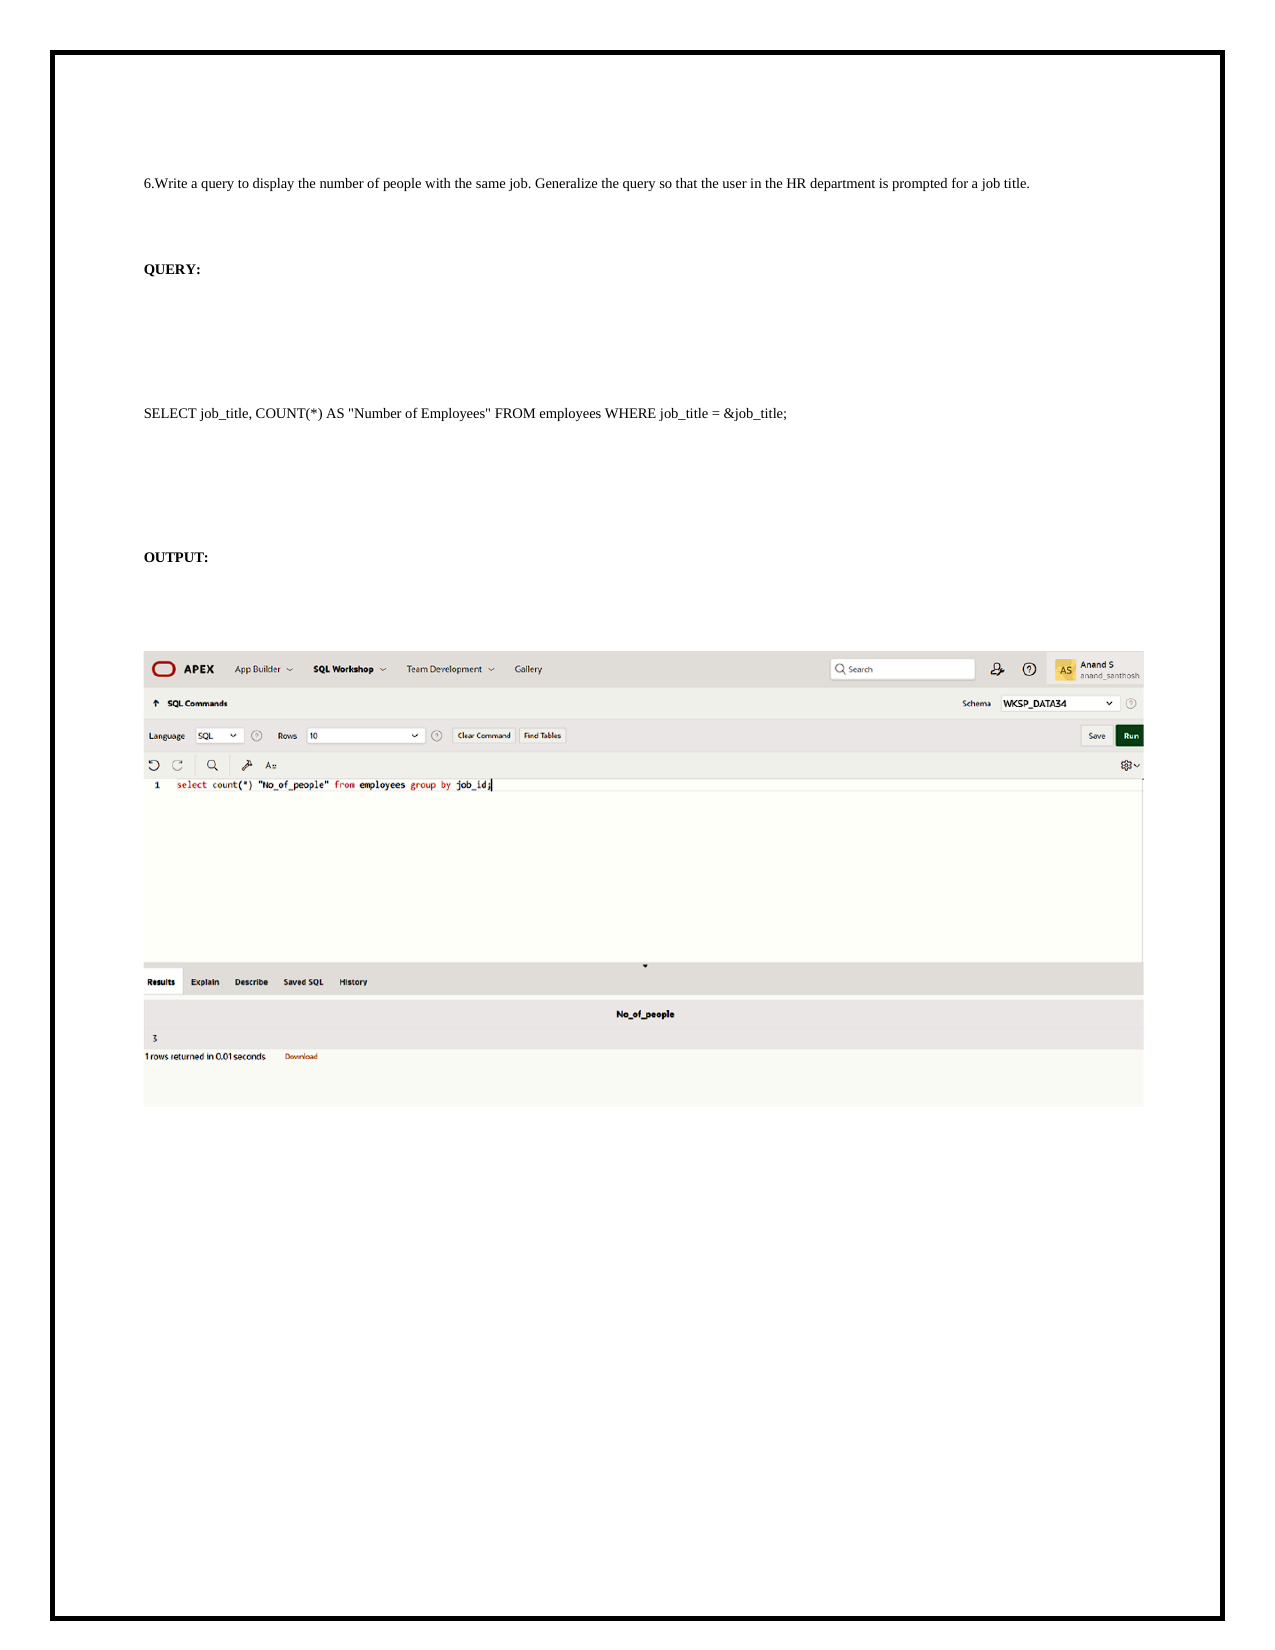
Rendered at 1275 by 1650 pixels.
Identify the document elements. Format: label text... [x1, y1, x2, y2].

text SELECT job_title, COUNT(*) AS "Number of Employees" FROM employees WHERE job_title = &job_title; [143, 393, 1144, 422]
text QUERY: [143, 249, 1144, 278]
text OUTPUT: [143, 537, 1144, 565]
text 6.Write a query to display the number of people with the same job. Generalize the query so that the user in the HR department is prompted for a job title. [143, 163, 1144, 192]
picture [143, 651, 1144, 1107]
